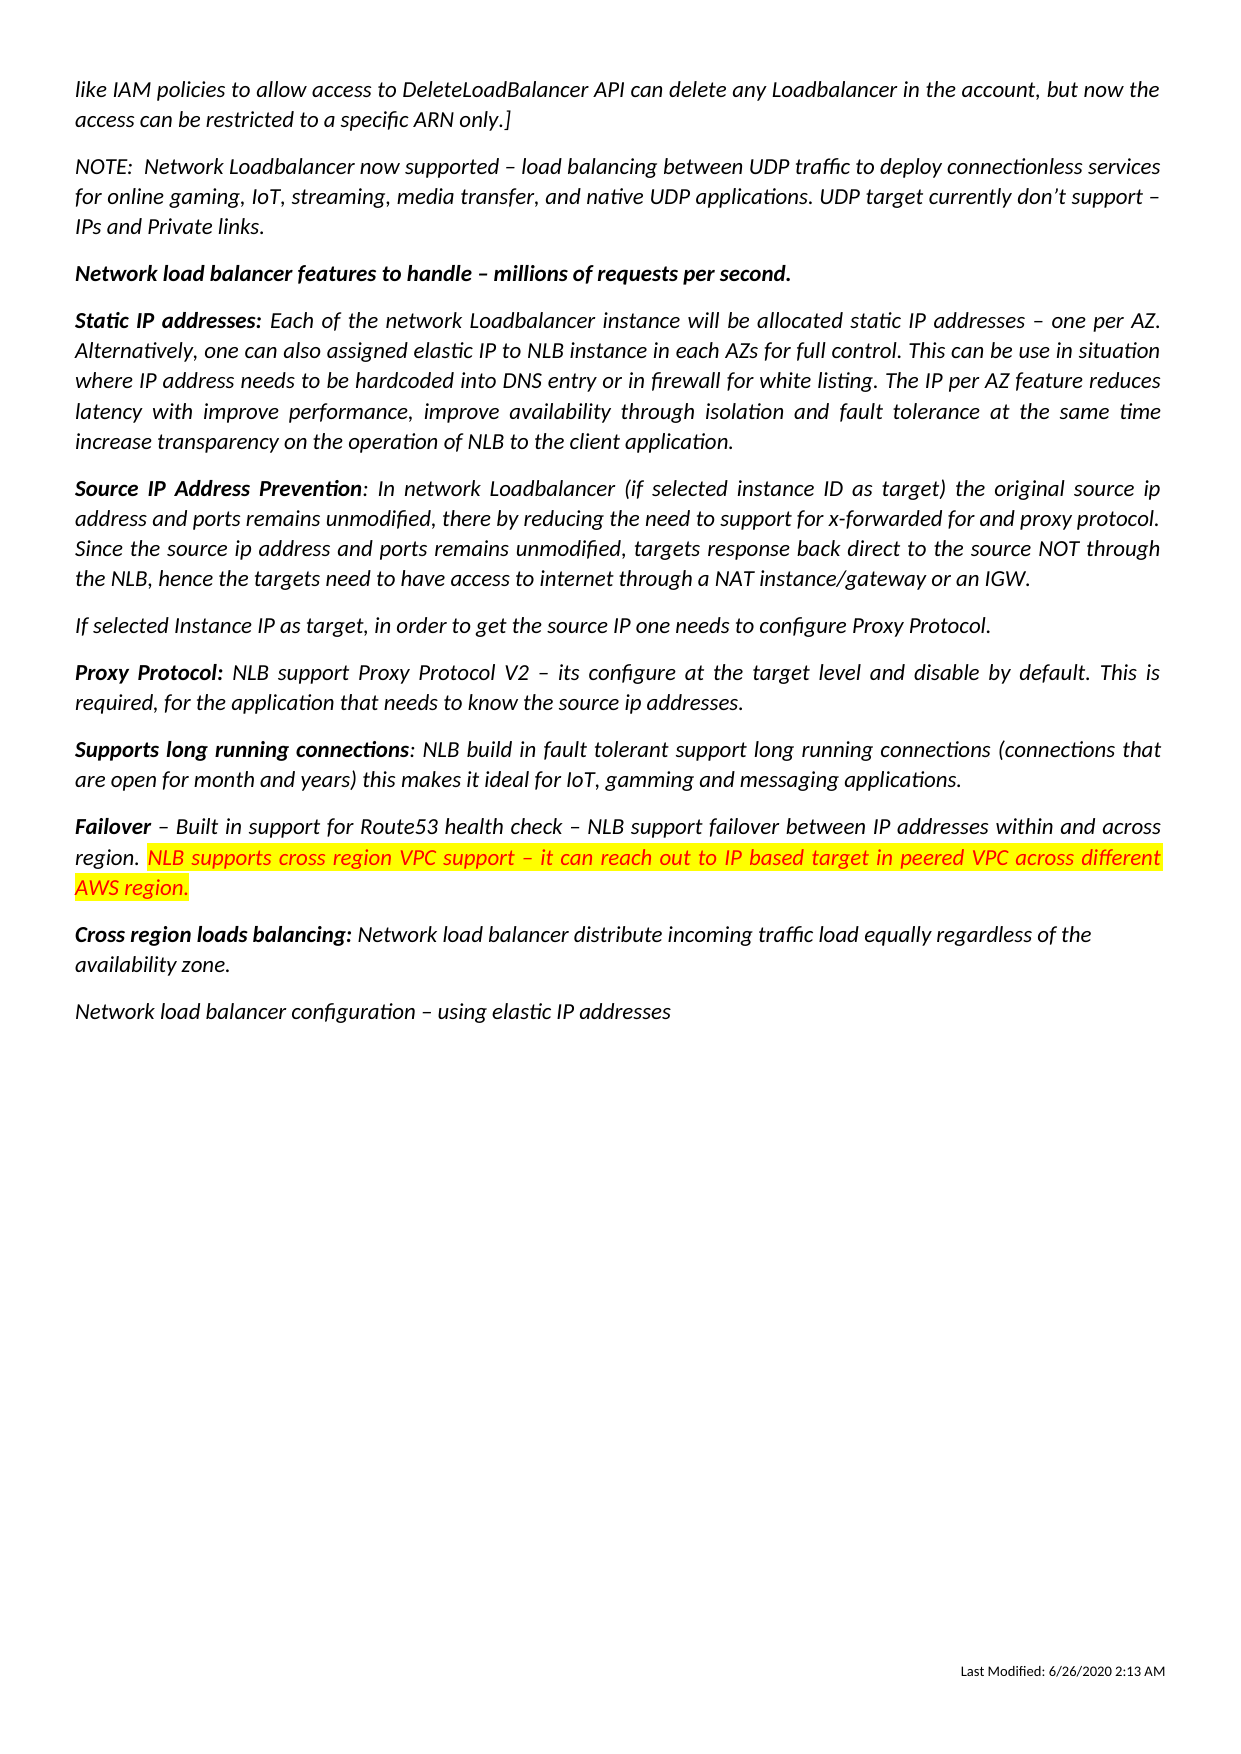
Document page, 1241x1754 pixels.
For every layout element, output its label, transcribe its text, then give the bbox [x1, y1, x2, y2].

text Supports long running connections: NLB build in fault tolerant support long running connections (connections that are open for month and years) this makes it ideal for IoT, gamming and messaging applications. [75, 735, 1165, 794]
text NOTE: Network Loadbalancer now supported – load balancing between UDP traffic to deploy connectionless services for online gaming, IoT, streaming, media transfer, and native UDP applications. UDP target currently don’t support – IPs and Private links. [75, 152, 1165, 241]
text Proxy Protocol: NLB support Proxy Protocol V2 – its configure at the target level and disable by default. This is required, for the application that needs to know the source ip addresses. [75, 658, 1165, 717]
text Failover – Built in support for Route53 health check – NLB support failover between IP addresses within and across region. NLB supports cross region VPC support – it can reach out to IP based target in peered VPC across different AWS region. [75, 812, 1165, 901]
text If selected Instance IP as target, in order to get the source IP one needs to configure Proxy Protocol. [75, 611, 1165, 639]
text Source IP Address Prevention: In network Loadbalancer (if selected instance ID as target) the original source ip address and ports remains unmodified, there by reducing the need to support for x-forwarded for and proxy protocol. Since the source ip address and ports remains unmodified, targets response back direct to the source NOT through the NLB, hence the targets need to have access to internet through a NAT instance/gateway or an IGW. [75, 474, 1165, 593]
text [75, 75, 1165, 133]
text Static IP addresses: Each of the network Loadbalancer instance will be allocated static IP addresses – one per AZ. Alternatively, one can also assigned elastic IP to NLB instance in each AZs for full control. This can be use in situation where IP address needs to be hardcoded into DNS entry or in firewall for white listing. The IP per AZ feature reduces latency with improve performance, improve availability through isolation and fault tolerance at the same time increase transparency on the operation of NLB to the client application. [75, 306, 1165, 455]
text Network load balancer configuration – using elastic IP addresses [75, 997, 1165, 1025]
text Cross region loads balancing: Network load balancer distribute incoming traffic load equally regardless of the availability zone. [75, 920, 1165, 978]
text Network load balancer features to handle – millions of requests per second. [75, 259, 1165, 287]
